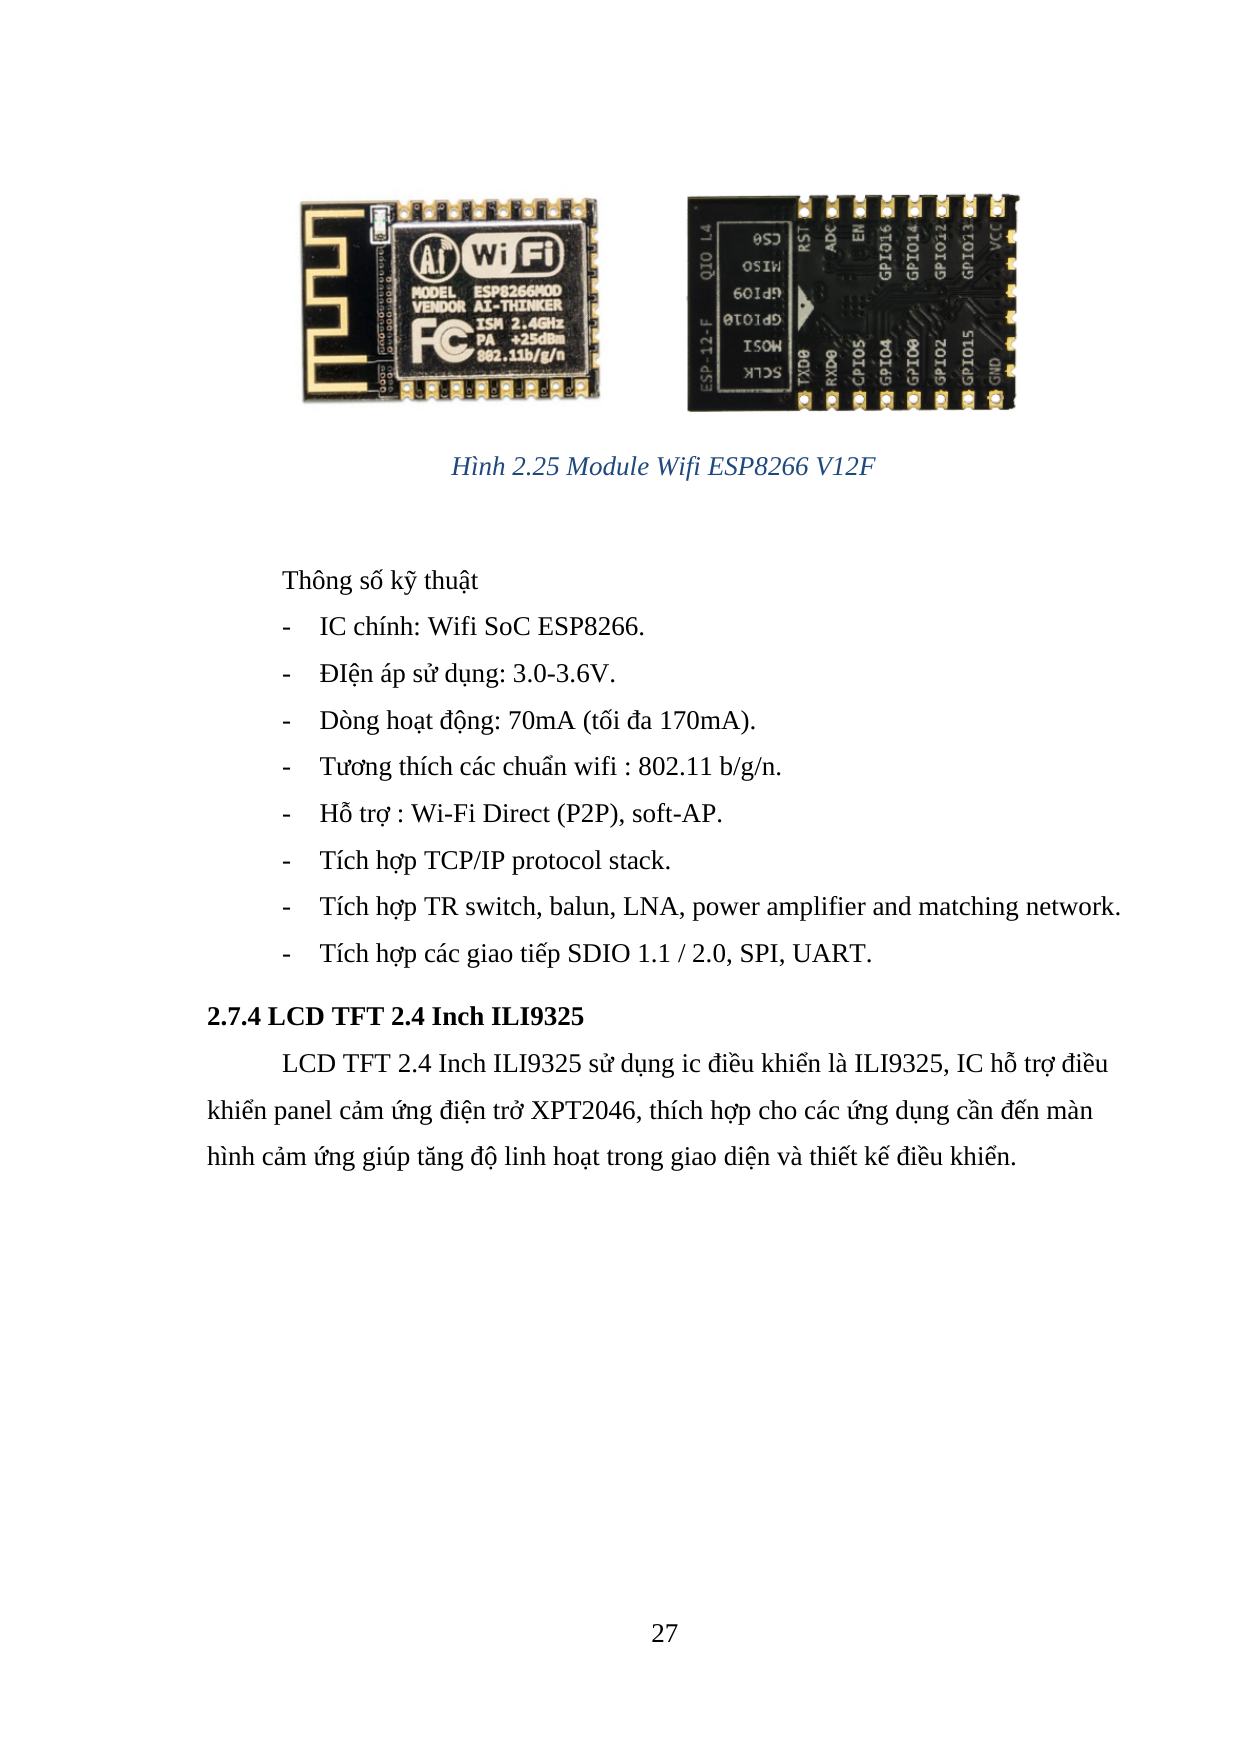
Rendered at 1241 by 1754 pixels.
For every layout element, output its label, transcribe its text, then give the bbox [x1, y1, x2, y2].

subtitle 2.7.4 LCD TFT 2.4 Inch ILI9325 [207, 1001, 1122, 1032]
list IC chính: Wifi SoC ESP8266. [282, 611, 1122, 642]
list Tích hợp TCP/IP protocol stack. [282, 844, 1122, 875]
text Thông số kỹ thuật [207, 564, 1122, 595]
list Dòng hoạt động: 70mA (tối đa 170mA). [282, 704, 1122, 735]
text LCD TFT 2.4 Inch ILI9325 sử dụng ic điều khiển là ILI9325, IC hỗ trợ điều khiển panel cảm ứng điện trở XPT2046, thích hợp cho các ứng dụng cần đến màn hình cảm ứng giúp tăng độ linh hoạt trong giao diện và thiết kế điều khiển. [207, 1047, 1122, 1172]
text Hình 2.25 Module Wifi ESP8266 V12F [207, 450, 1122, 481]
list ĐIện áp sử dụng: 3.0-3.6V. [282, 657, 1122, 688]
list Tương thích các chuẩn wifi : 802.11 b/g/n. [282, 751, 1122, 782]
list Tích hợp TR switch, balun, LNA, power amplifier and matching network. [282, 891, 1122, 922]
picture [279, 177, 1050, 435]
list Tích hợp các giao tiếp SDIO 1.1 / 2.0, SPI, UART. [282, 937, 1122, 968]
list Hỗ trợ : Wi-Fi Direct (P2P), soft-AP. [282, 797, 1122, 828]
